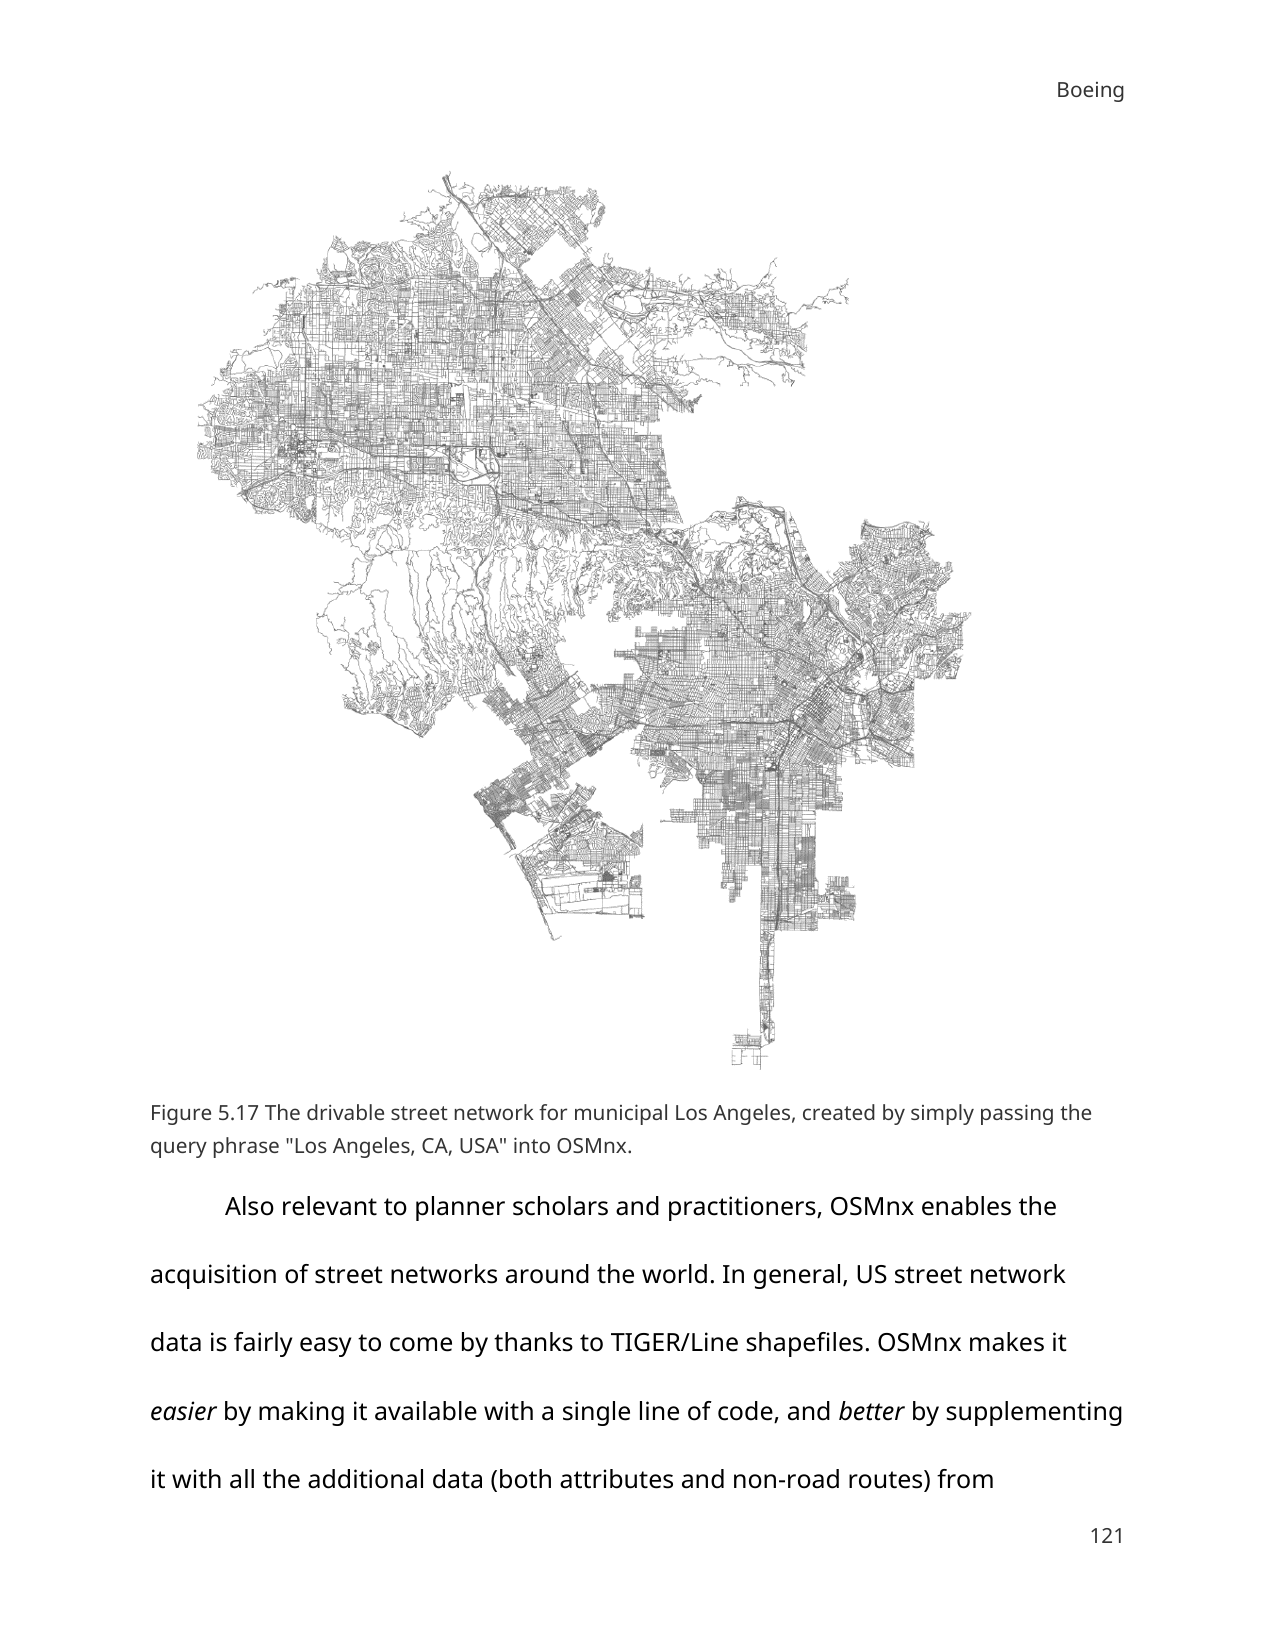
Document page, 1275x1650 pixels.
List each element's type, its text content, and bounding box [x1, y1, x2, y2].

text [150, 1189, 1125, 1495]
picture [150, 149, 990, 1099]
